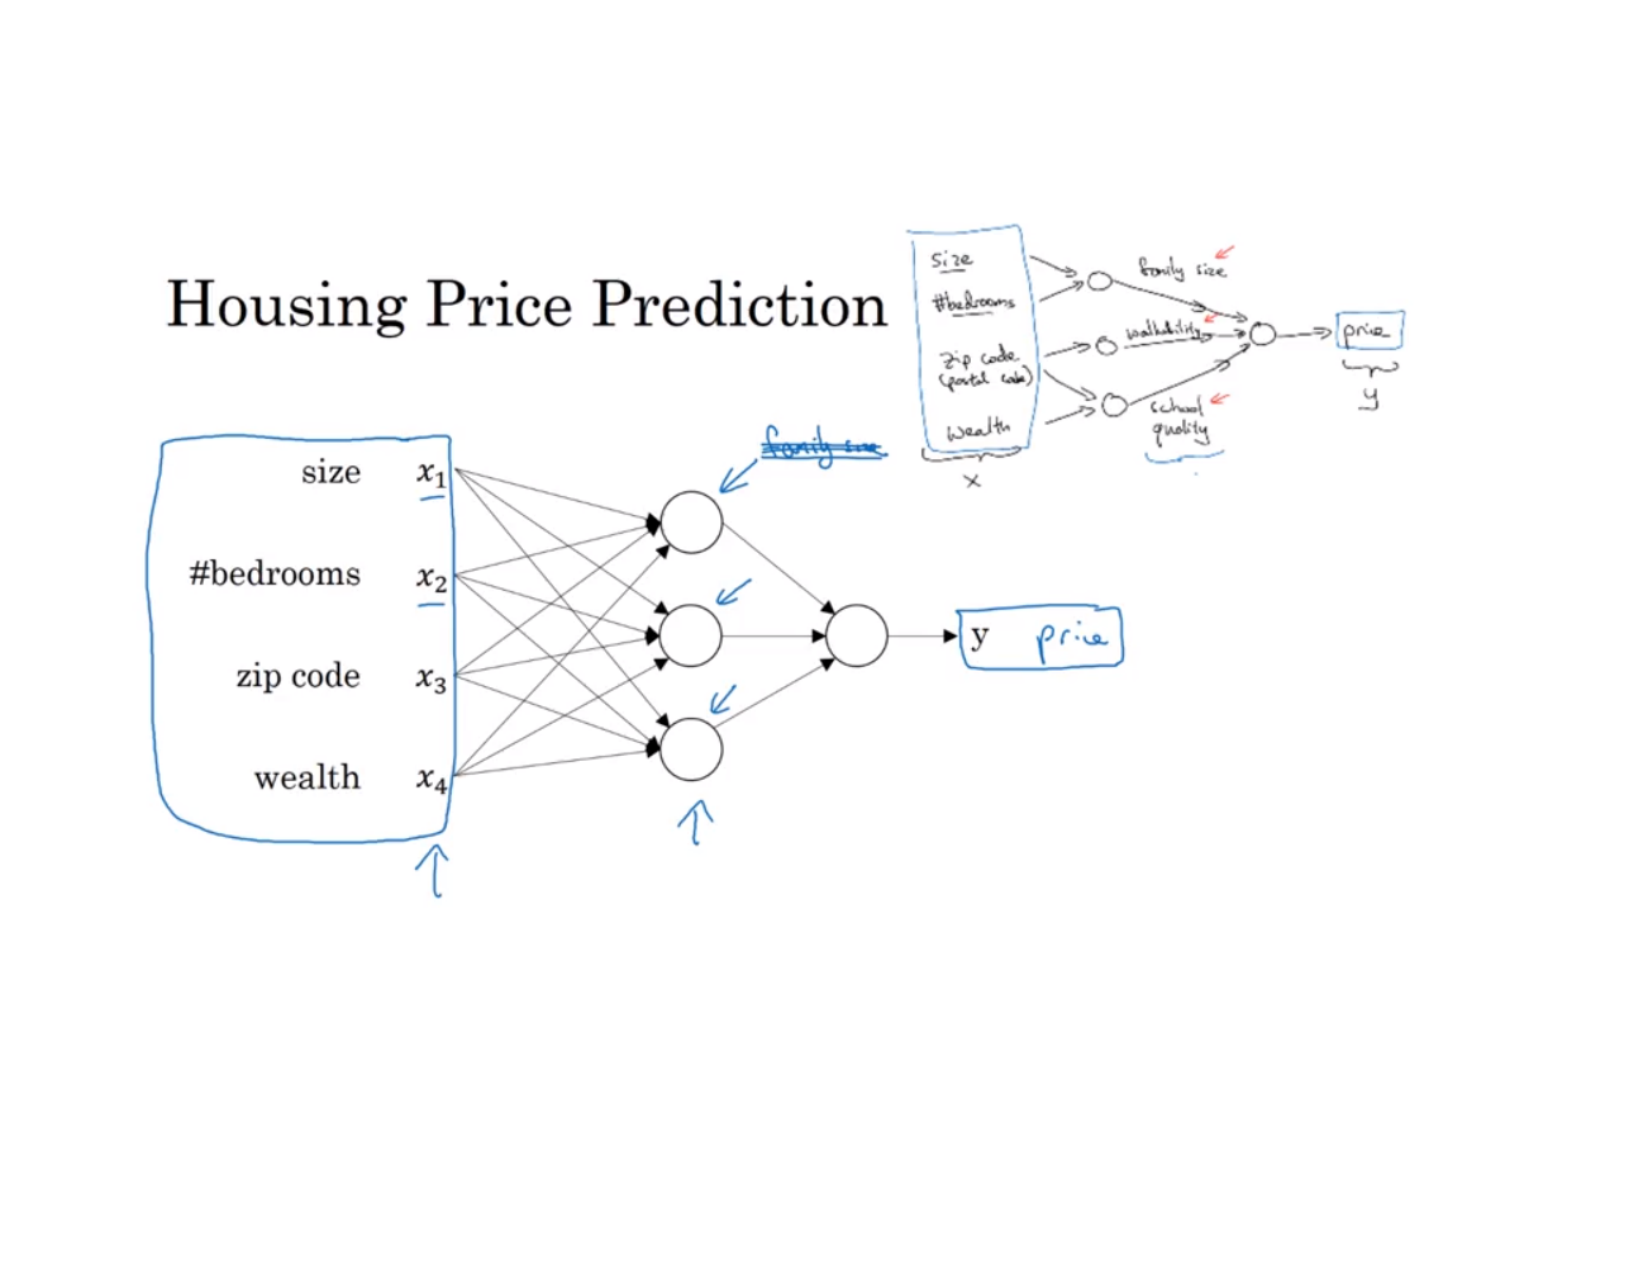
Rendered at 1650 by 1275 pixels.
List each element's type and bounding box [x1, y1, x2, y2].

picture [90, 221, 1414, 908]
